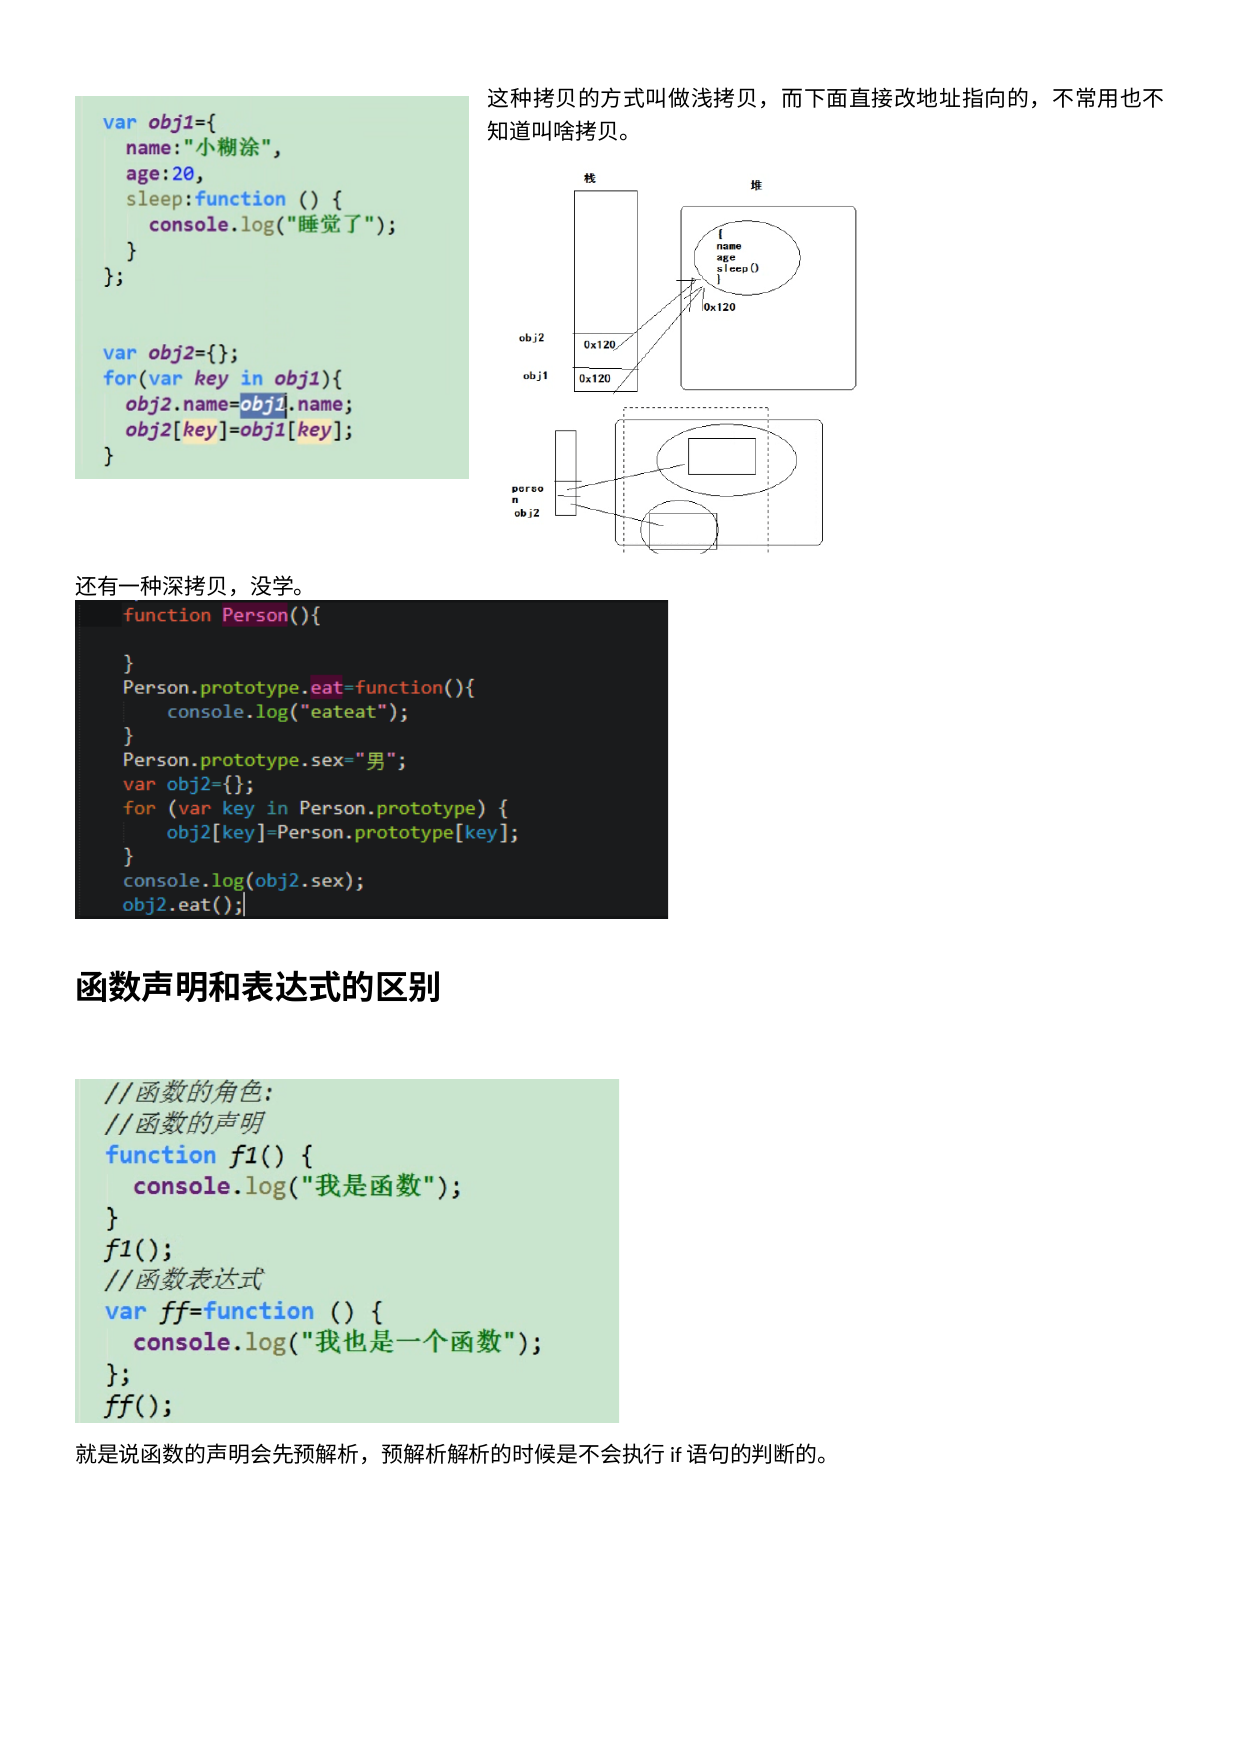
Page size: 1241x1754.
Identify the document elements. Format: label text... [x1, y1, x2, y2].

text 就是说函数的声明会先预解析，预解析解析的时候是不会执行if语句的判断的。 [75, 1437, 1165, 1469]
subtitle 函数声明和表达式的区别 [75, 953, 1165, 1018]
picture [487, 145, 967, 554]
picture [75, 600, 669, 919]
picture [75, 96, 469, 479]
text 还有一种深拷贝，没学。 [75, 568, 1165, 601]
picture [75, 1079, 620, 1423]
text 这种拷贝的方式叫做浅拷贝，而下面直接改地址指向的，不常用也不知道叫啥拷贝。 [75, 81, 1165, 146]
